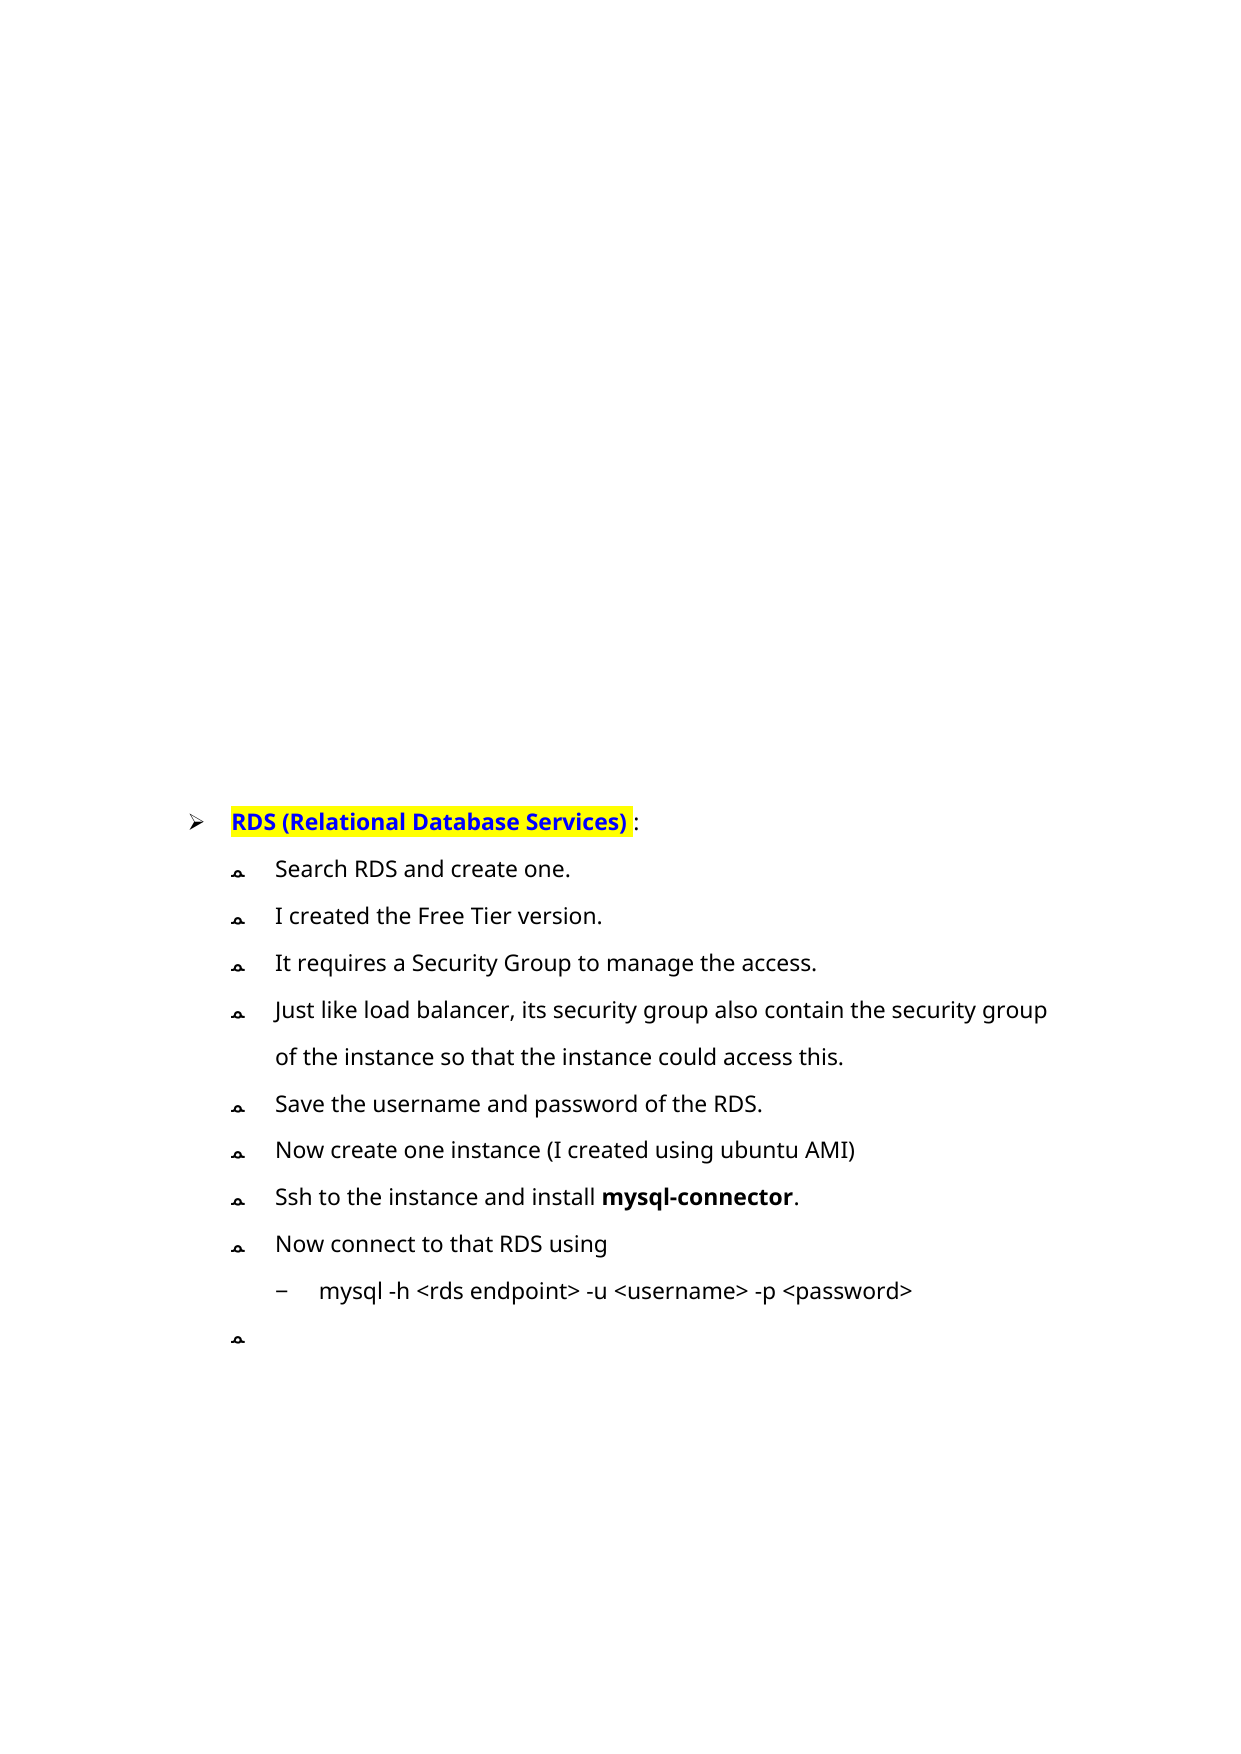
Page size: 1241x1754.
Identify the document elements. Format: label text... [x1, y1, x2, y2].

list RDS (Relational Database Services) : [633, 806, 1053, 837]
list Ssh to the instance and install mysql-connector. [231, 1181, 1053, 1212]
list I created the Free Tier version. [231, 900, 1053, 931]
list Now connect to that RDS using [231, 1228, 1053, 1259]
list Search RDS and create one. [231, 853, 1053, 884]
list mysql -h <rds endpoint> -u <username> -p <password> [275, 1275, 1053, 1306]
list Just like load balancer, its security group also contain the security group of the instance so that the instance could access this. [231, 994, 1053, 1072]
list It requires a Security Group to manage the access. [231, 947, 1053, 978]
list Save the username and password of the RDS. [231, 1087, 1053, 1119]
list Now create one instance (I created using ubuntu AMI) [231, 1134, 1053, 1166]
